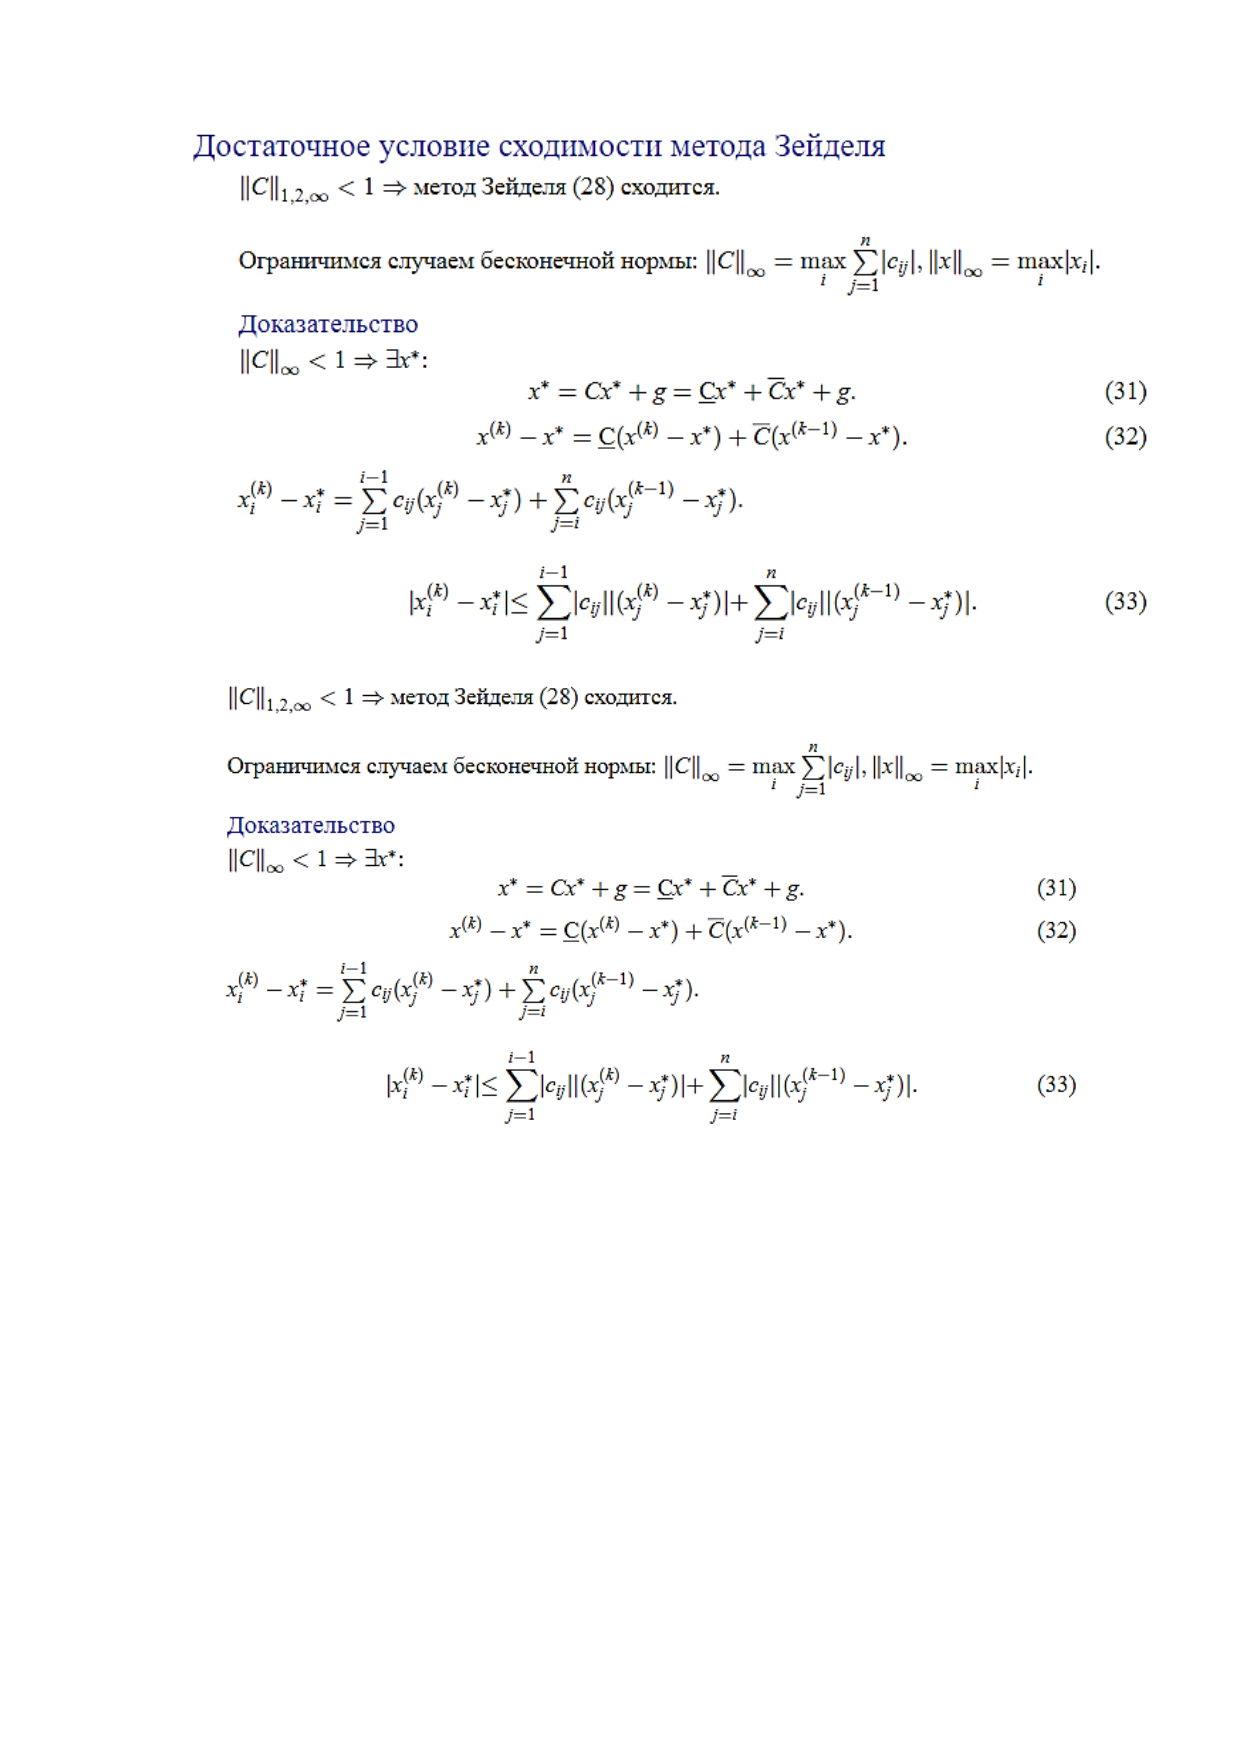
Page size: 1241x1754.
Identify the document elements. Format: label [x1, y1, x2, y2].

picture [177, 118, 1207, 656]
picture [177, 680, 1118, 1145]
